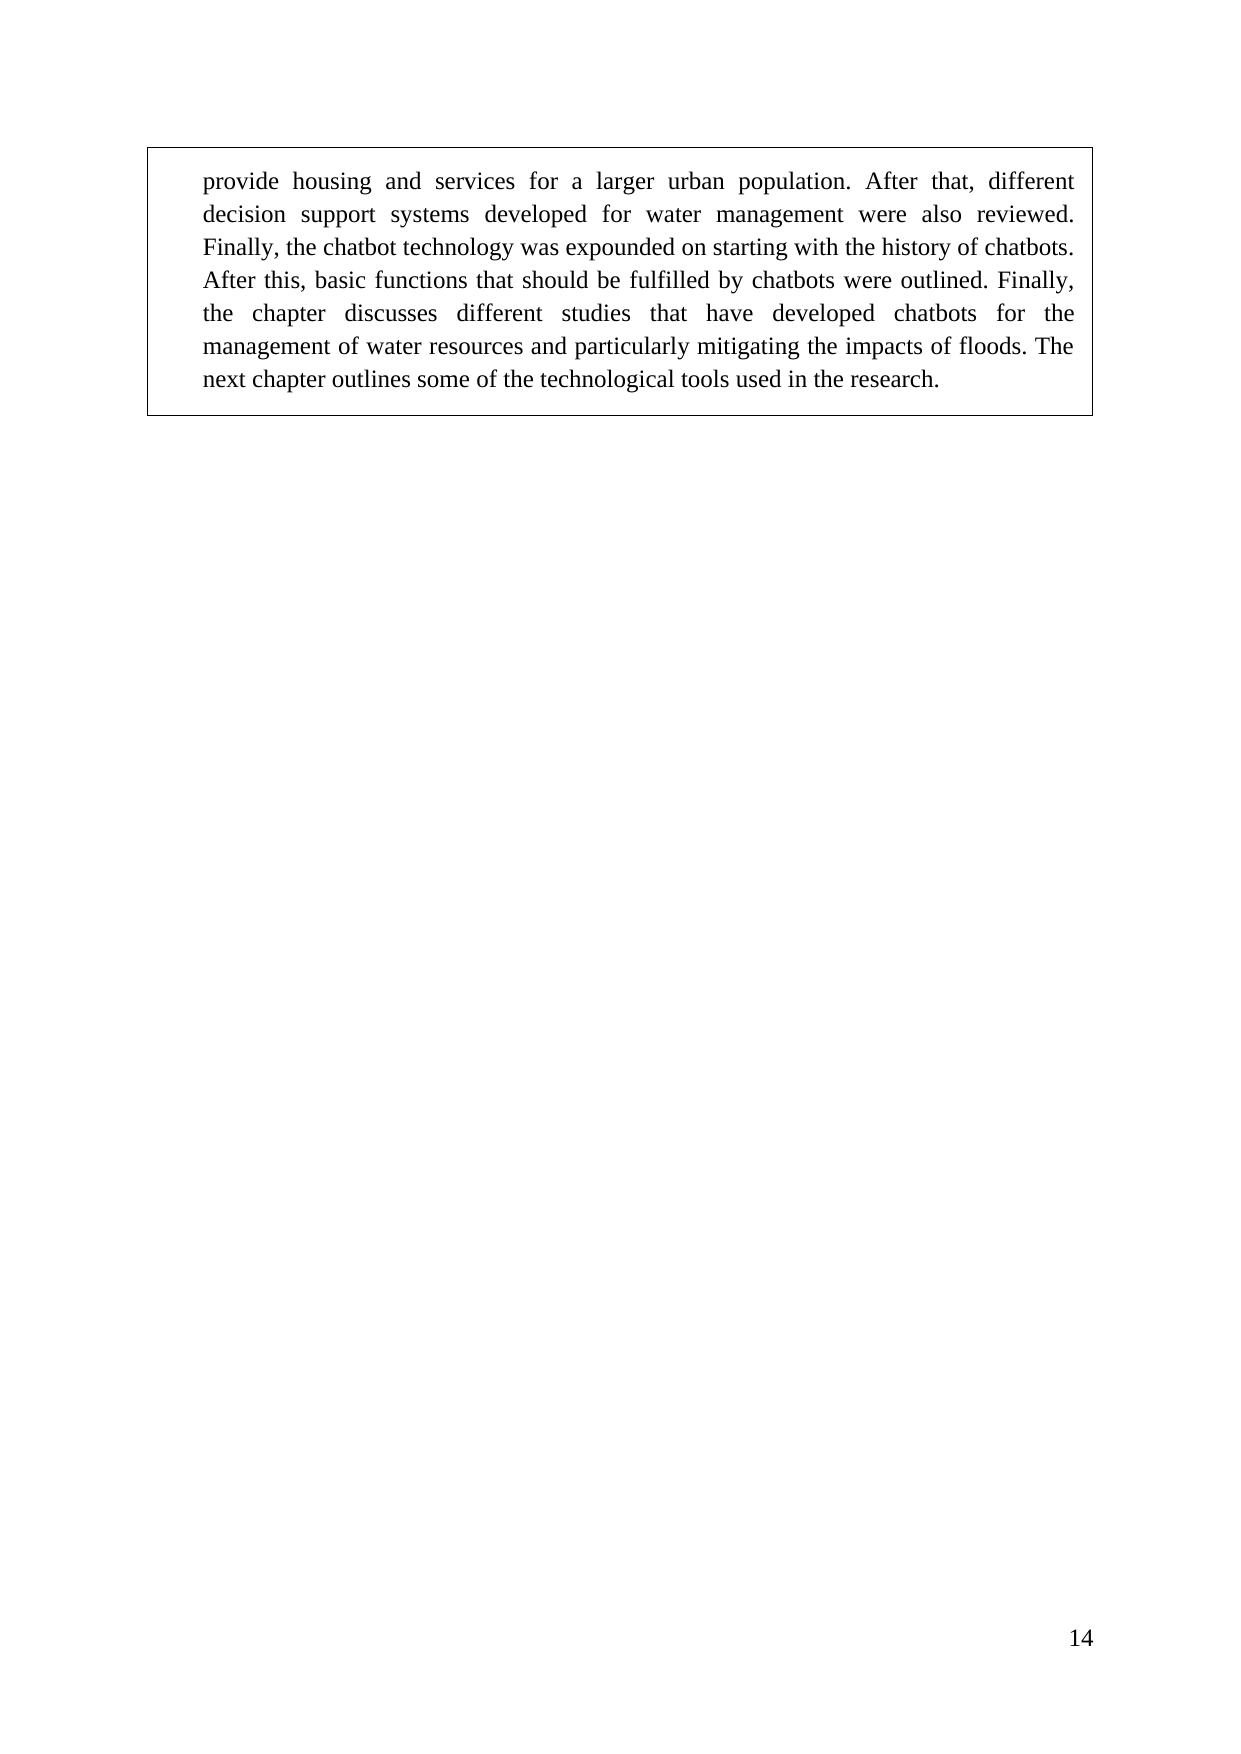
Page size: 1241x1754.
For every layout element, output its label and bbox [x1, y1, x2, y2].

table_header [148, 148, 1092, 414]
